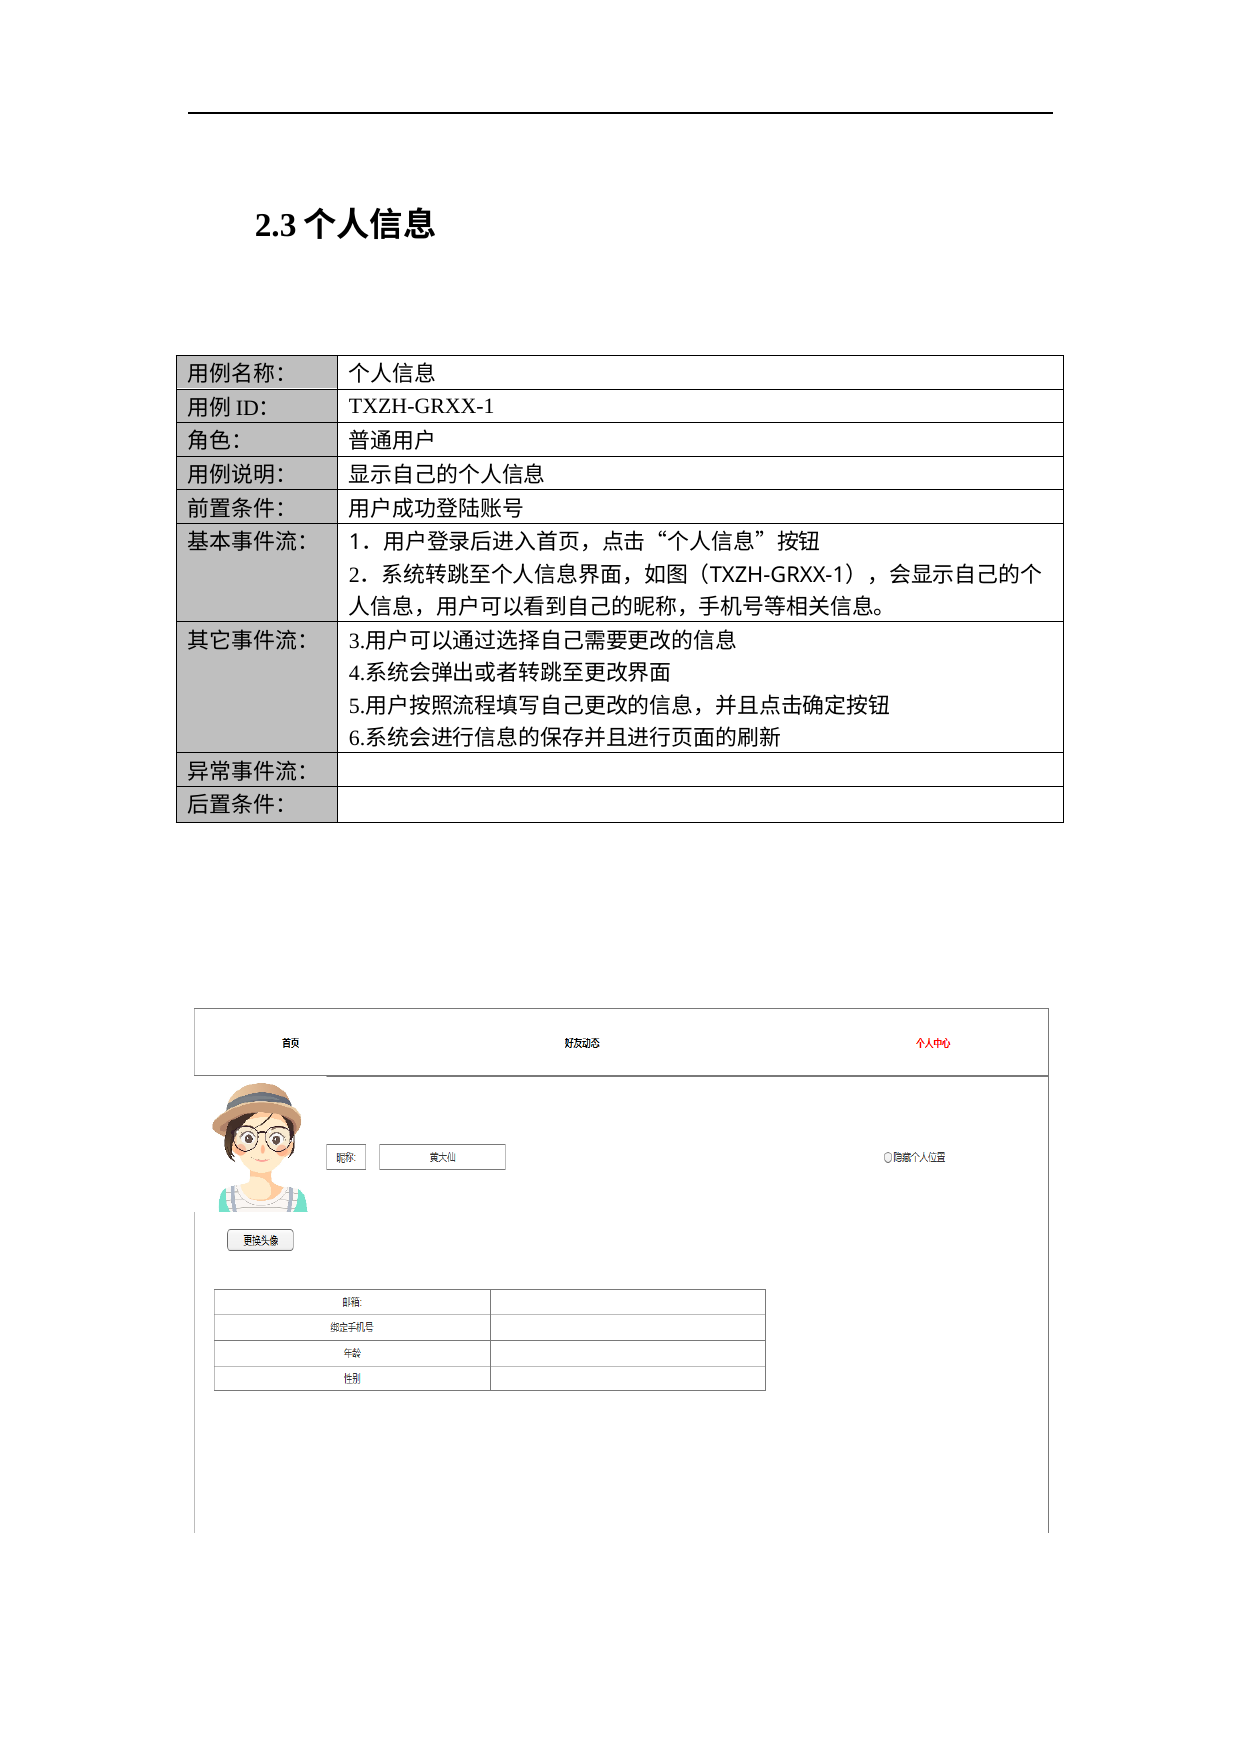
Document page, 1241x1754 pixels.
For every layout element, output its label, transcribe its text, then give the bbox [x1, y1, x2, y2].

table_cell 其它事件流： [177, 622, 337, 752]
table_cell 用户成功登陆账号 [338, 490, 1063, 523]
table_cell 前置条件： [177, 490, 337, 523]
picture [187, 993, 1051, 1533]
table_cell 基本事件流： [177, 524, 337, 621]
subtitle 2.3个人信息 [187, 189, 1053, 254]
table_cell 用例ID： [177, 390, 337, 422]
table_cell 用例说明： [177, 457, 337, 489]
table_cell 3.用户可以通过选择自己需要更改的信息 4.系统会弹出或者转跳至更改界面 5.用户按照流程填写自己更改的信息，并且点击确定按钮 6.系统会进行信息的保存并且进行页面的刷新 [338, 622, 1063, 752]
table_cell 普通用户 [338, 423, 1063, 456]
table_header 个人信息 [338, 356, 1063, 388]
table_header 用例名称： [177, 356, 337, 388]
table_cell 显示自己的个人信息 [338, 457, 1063, 489]
table_cell 1．用户登录后进入首页，点击“个人信息”按钮 2．系统转跳至个人信息界面，如图（TXZH-GRXX-1），会显示自己的个人信息，用户可以看到自己的昵称，手机号等相关信息。 [338, 524, 1063, 621]
table_cell [338, 753, 1063, 786]
table_cell [338, 787, 1063, 822]
table_cell TXZH-GRXX-1 [338, 390, 1063, 422]
table_cell 异常事件流： [177, 753, 337, 786]
table_cell 角色： [177, 423, 337, 456]
table_cell 后置条件： [177, 787, 337, 822]
